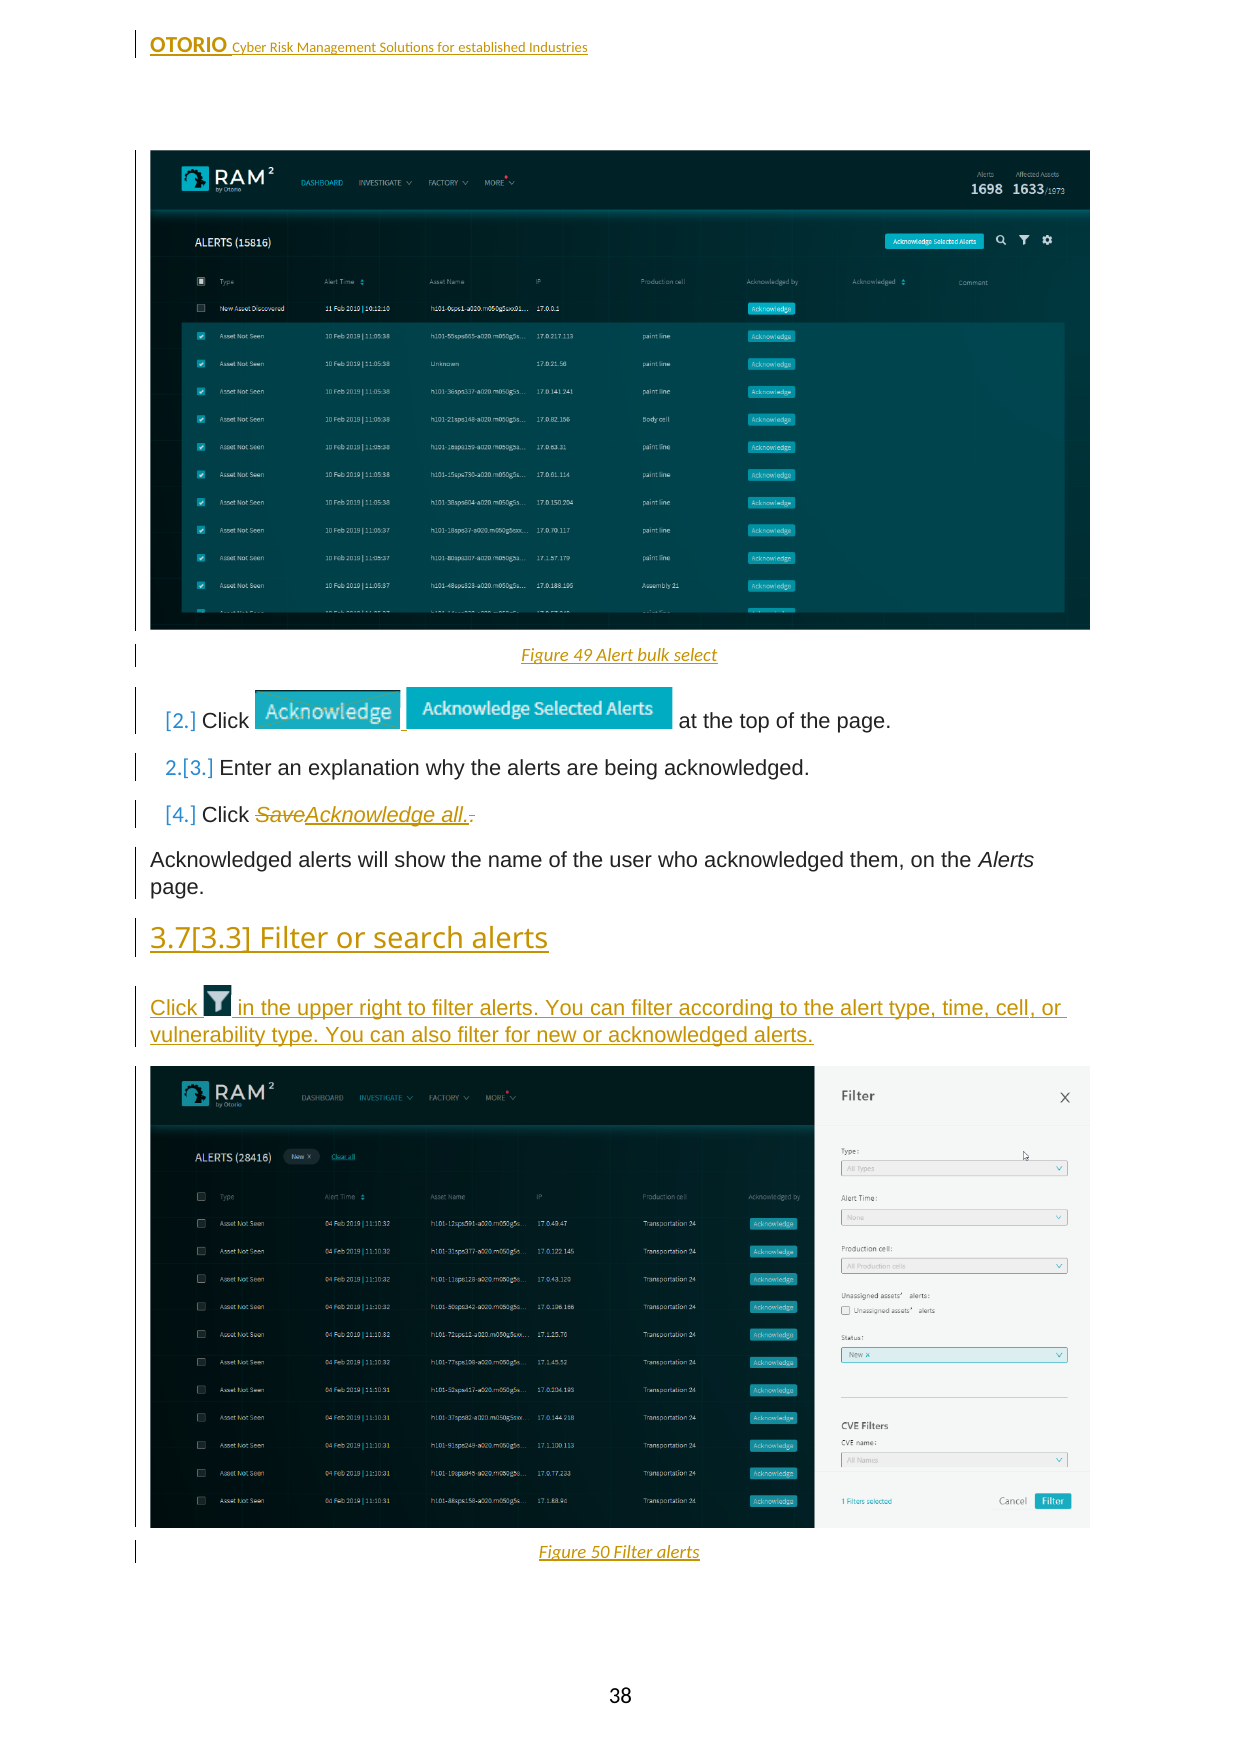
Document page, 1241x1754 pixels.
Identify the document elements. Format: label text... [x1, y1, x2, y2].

picture [150, 1066, 1090, 1528]
list Click [165, 800, 1090, 828]
picture [331, 692, 401, 727]
picture [255, 692, 325, 727]
picture [257, 710, 398, 729]
picture [257, 690, 399, 709]
picture [406, 687, 673, 729]
picture [150, 150, 1090, 632]
list Enter an explanation why the alerts are being acknowledged. [165, 753, 1090, 781]
text Acknowledged alerts will show the name of the user who acknowledged them, on the Alerts page. [150, 847, 1090, 899]
picture [203, 985, 232, 1016]
